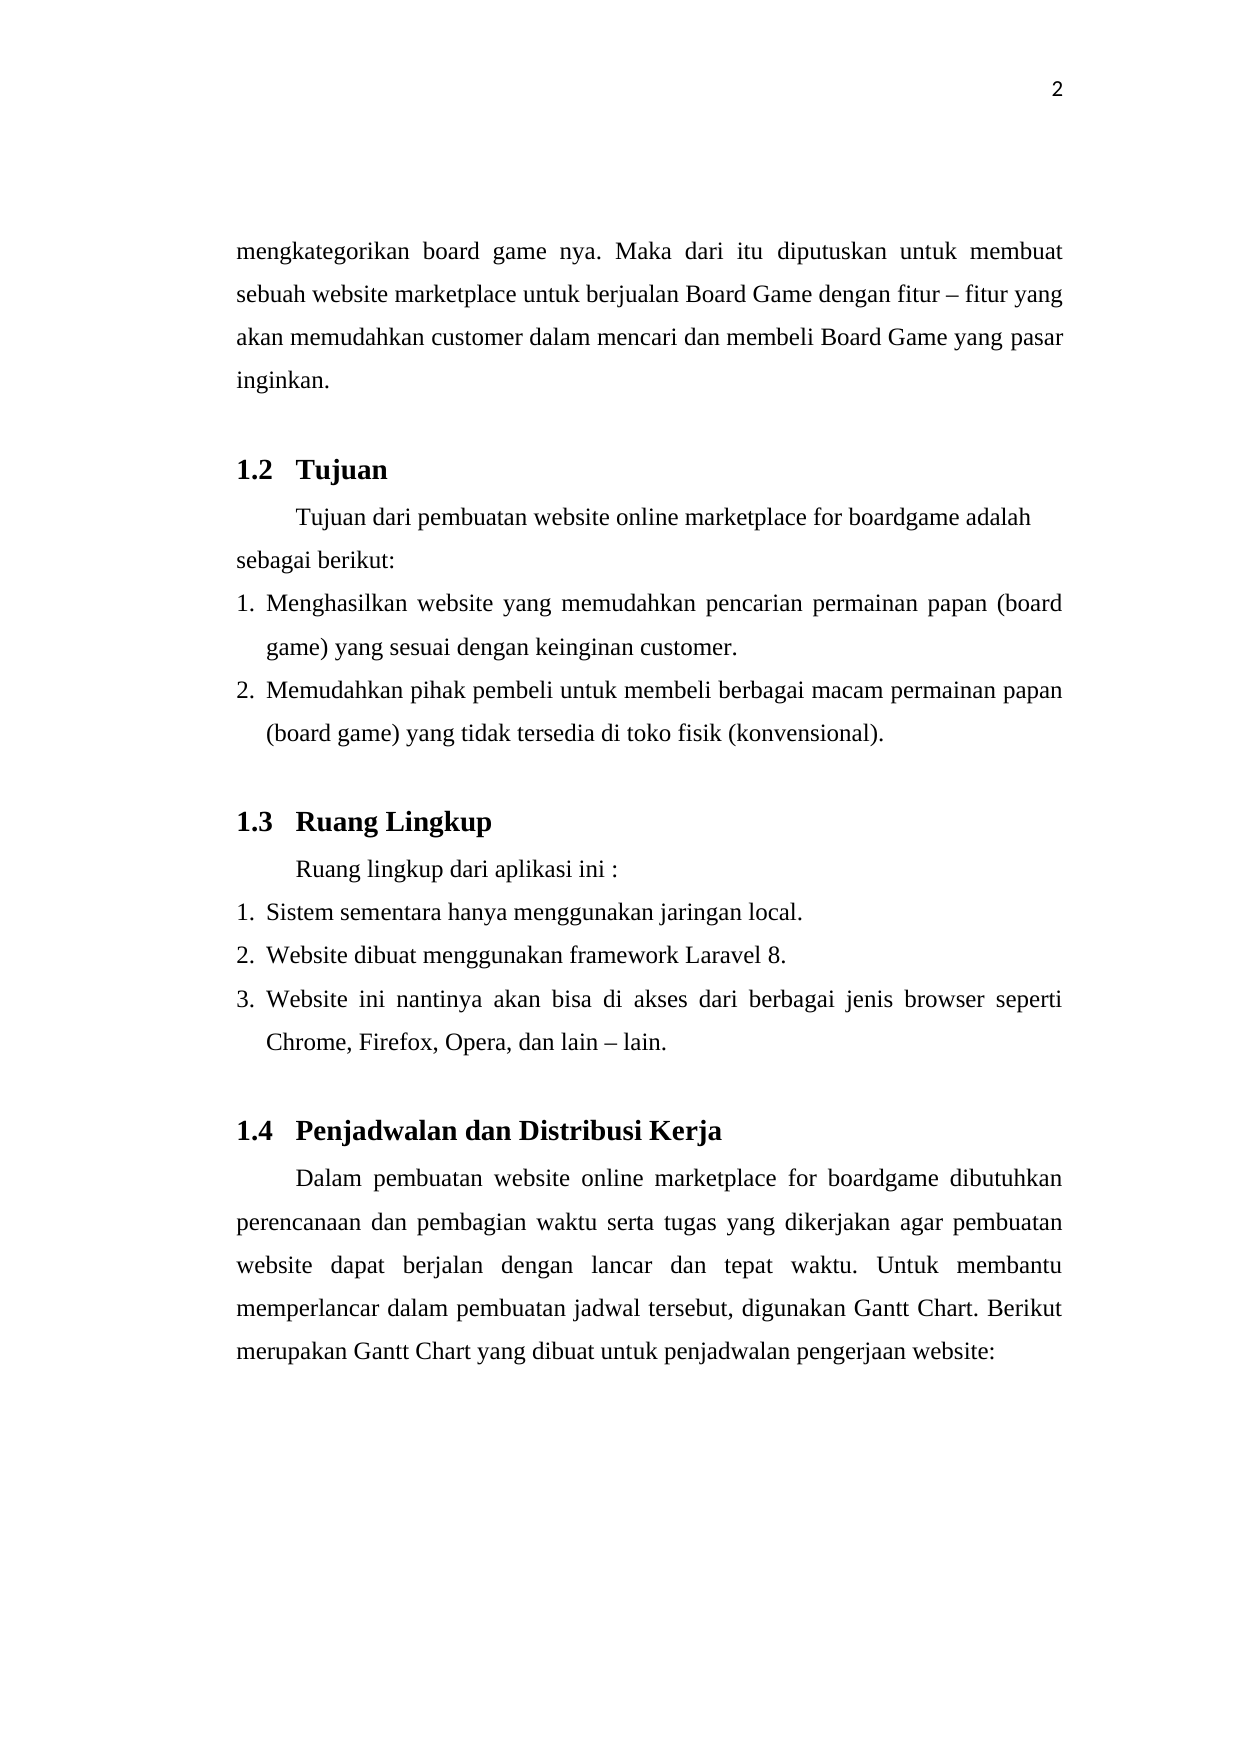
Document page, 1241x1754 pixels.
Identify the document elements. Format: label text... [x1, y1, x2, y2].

list Memudahkan pihak pembeli untuk membeli berbagai macam permainan papan (board game) yang tidak tersedia di toko fisik (konvensional). [236, 675, 1063, 747]
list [236, 236, 1063, 394]
list Dalam pembuatan website online marketplace for boardgame dibutuhkan perencanaan dan pembagian waktu serta tugas yang dikerjakan agar pembuatan website dapat berjalan dengan lancar dan tepat waktu. Untuk membantu memperlancar dalam pembuatan jadwal tersebut, digunakan Gantt Chart. Berikut merupakan Gantt Chart yang dibuat untuk penjadwalan pengerjaan website: [236, 1163, 1063, 1365]
list Website ini nantinya akan bisa di akses dari berbagai jenis browser seperti Chrome, Firefox, Opera, dan lain – lain. [236, 984, 1063, 1056]
list Website dibuat menggunakan framework Laravel 8. [236, 941, 1063, 969]
list Ruang lingkup dari aplikasi ini : [295, 854, 1063, 883]
list Menghasilkan website yang memudahkan pencarian permainan papan (board game) yang sesuai dengan keinginan customer. [236, 588, 1063, 660]
list Tujuan [236, 452, 1063, 485]
list Sistem sementara hanya menggunakan jaringan local. [236, 897, 1063, 926]
list Ruang Lingkup [236, 804, 1063, 838]
list Tujuan dari pembuatan website online marketplace for boardgame adalah sebagai berikut: [236, 502, 1063, 574]
list Penjadwalan dan Distribusi Kerja [236, 1113, 1063, 1147]
